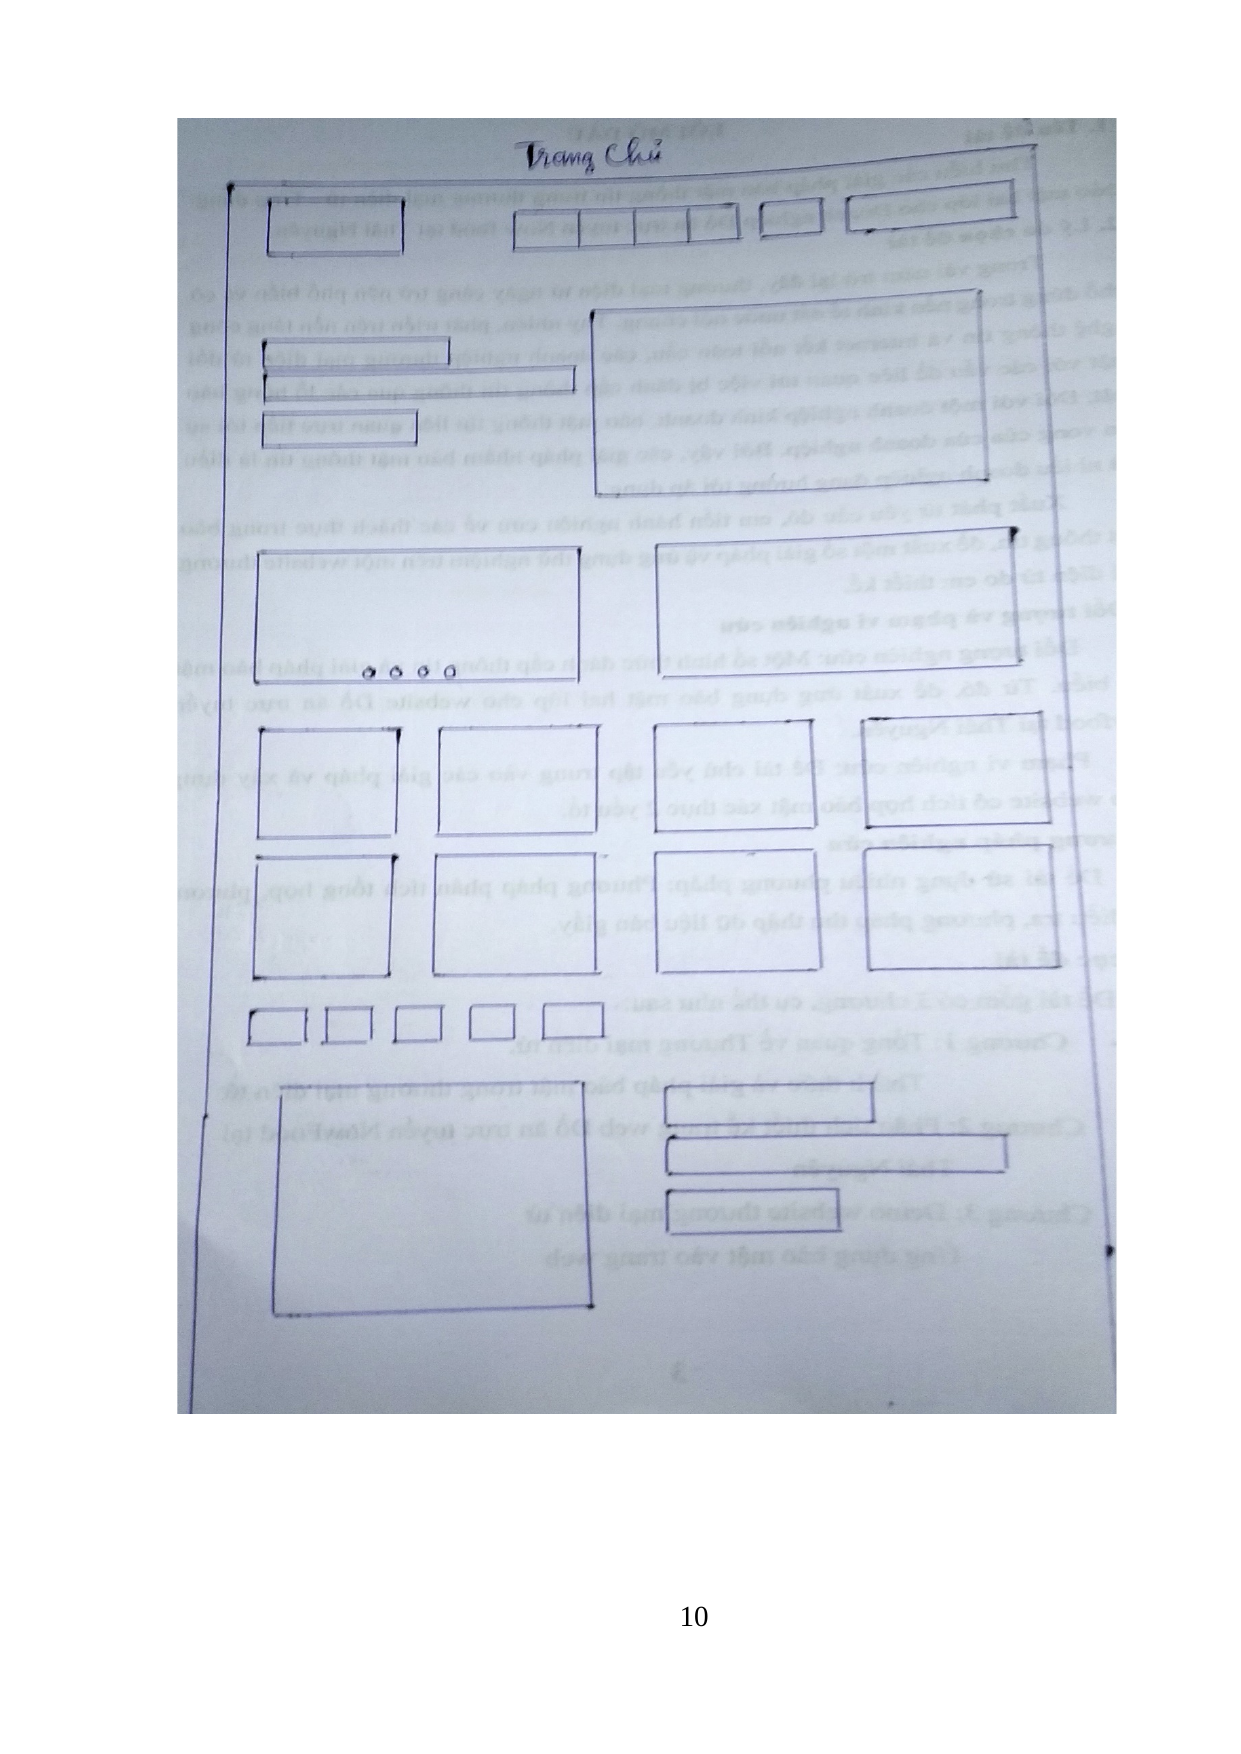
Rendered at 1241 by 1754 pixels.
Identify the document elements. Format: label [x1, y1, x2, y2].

picture [177, 118, 1119, 1414]
